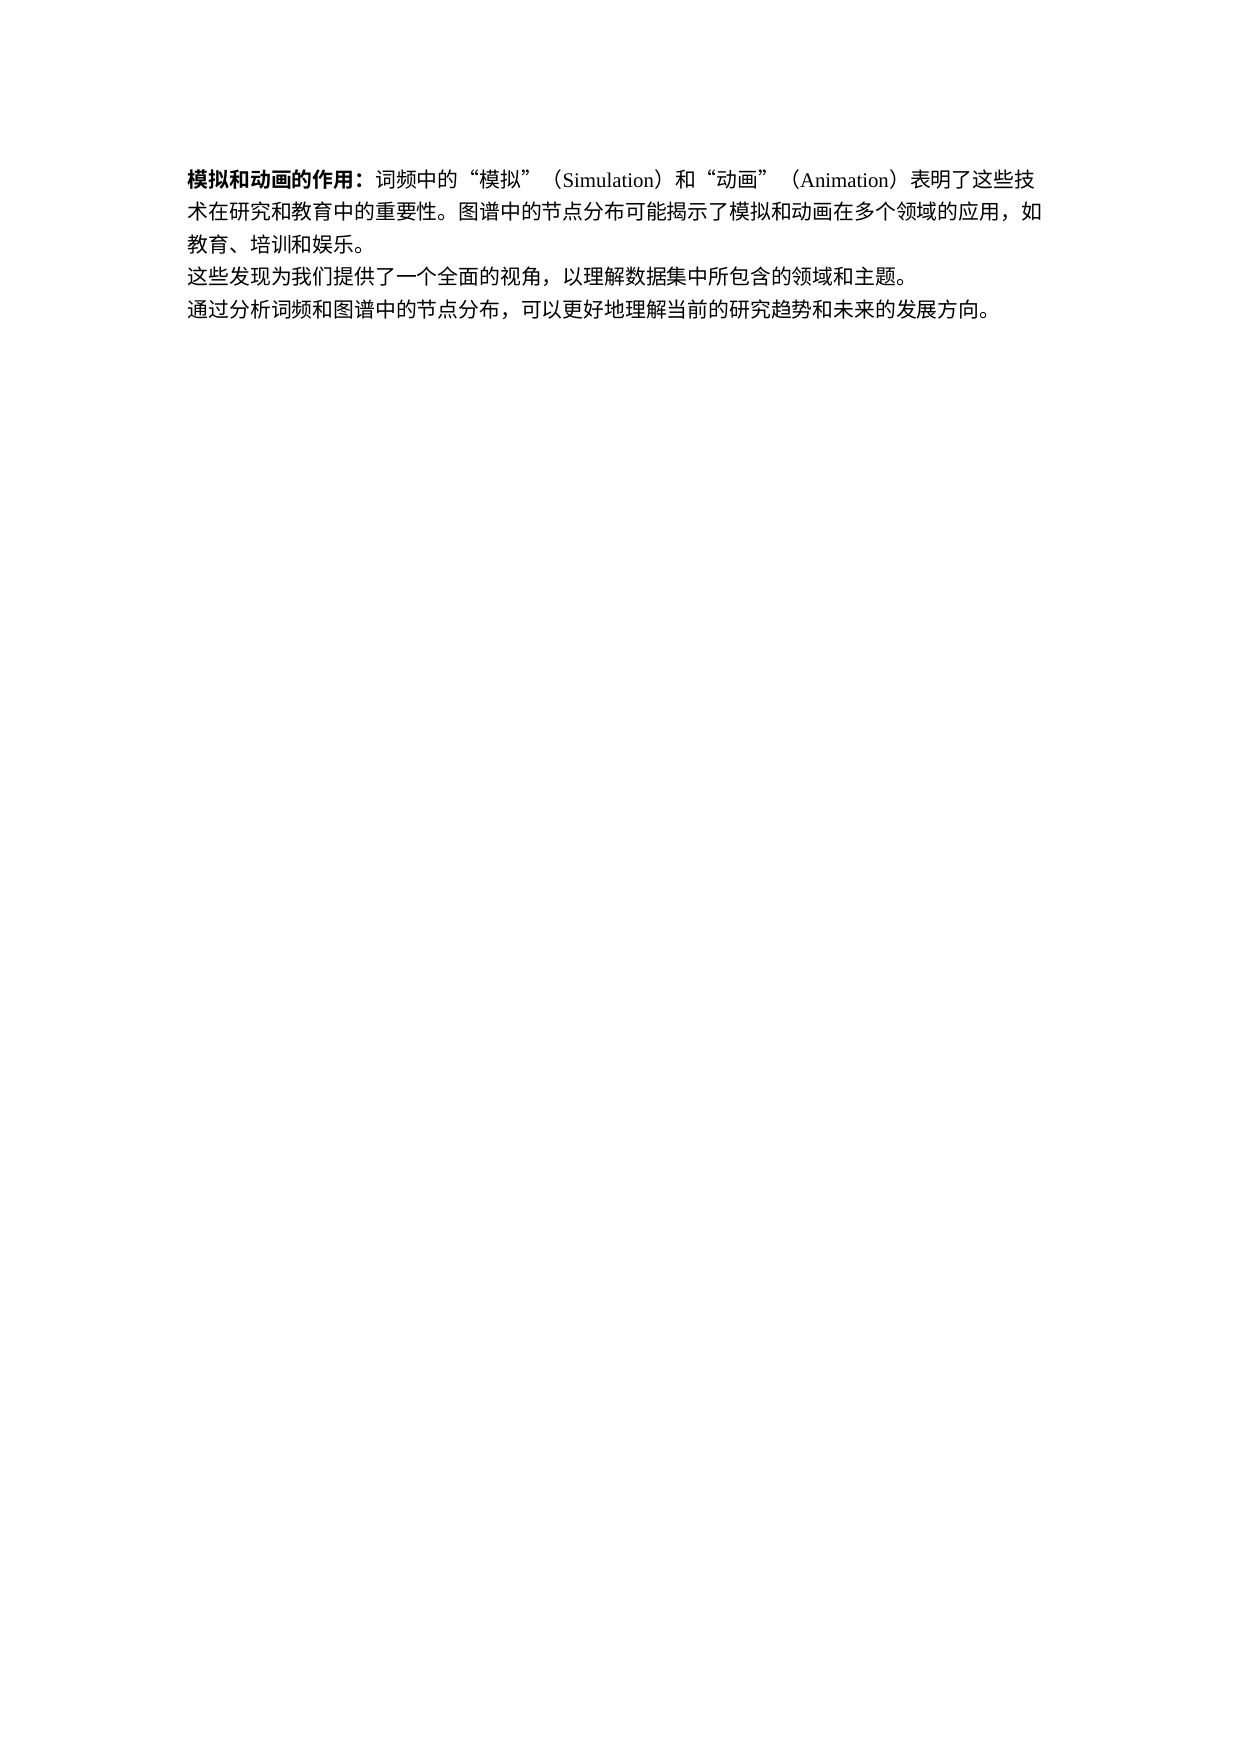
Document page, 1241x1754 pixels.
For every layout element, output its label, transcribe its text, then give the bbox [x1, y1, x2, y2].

text 通过分析词频和图谱中的节点分布，可以更好地理解当前的研究趋势和未来的发展方向。 [187, 292, 1053, 324]
text 模拟和动画的作用：词频中的“模拟”（Simulation）和“动画”（Animation）表明了这些技术在研究和教育中的重要性。图谱中的节点分布可能揭示了模拟和动画在多个领域的应用，如教育、培训和娱乐。 [187, 162, 1053, 259]
text 这些发现为我们提供了一个全面的视角，以理解数据集中所包含的领域和主题。 [187, 259, 1053, 292]
